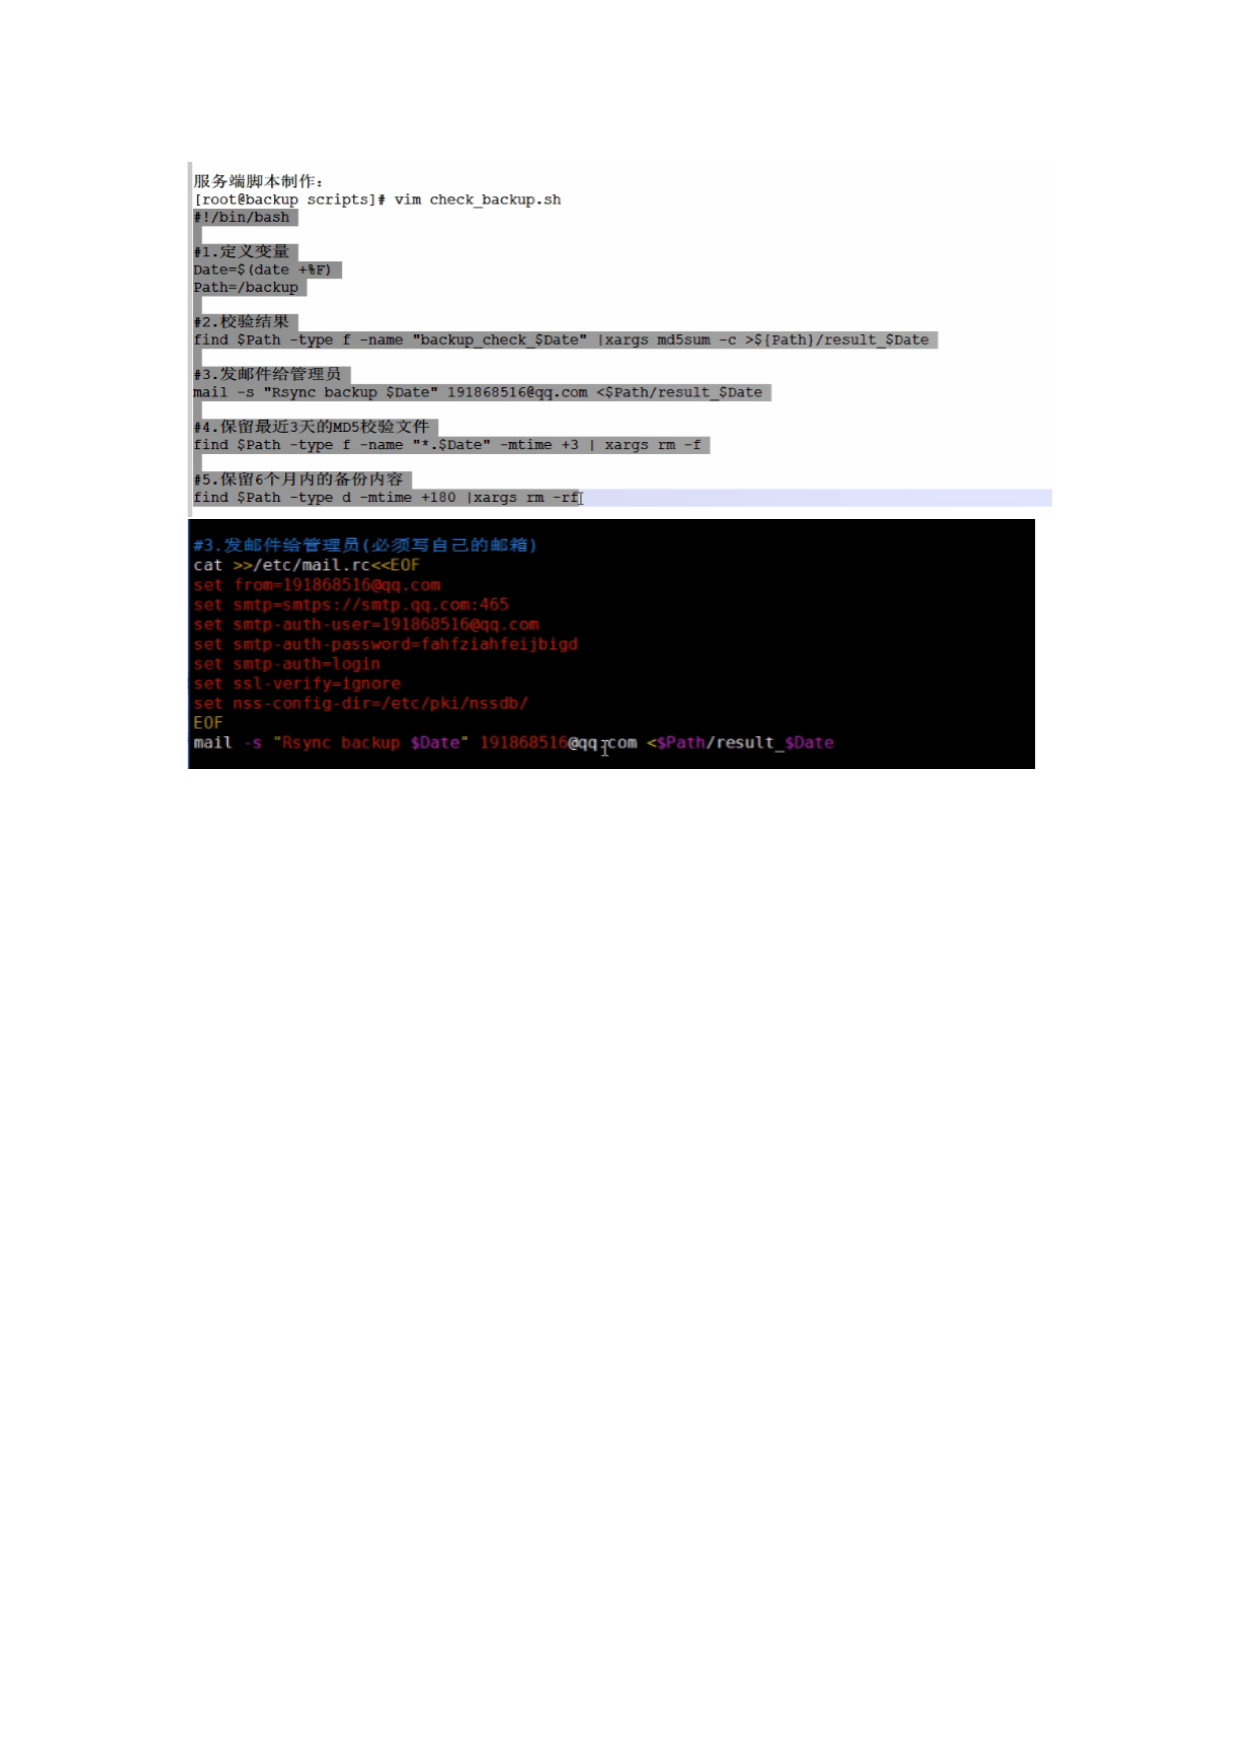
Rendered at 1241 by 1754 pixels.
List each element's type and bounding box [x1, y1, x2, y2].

picture [187, 519, 1035, 769]
picture [187, 162, 1053, 517]
